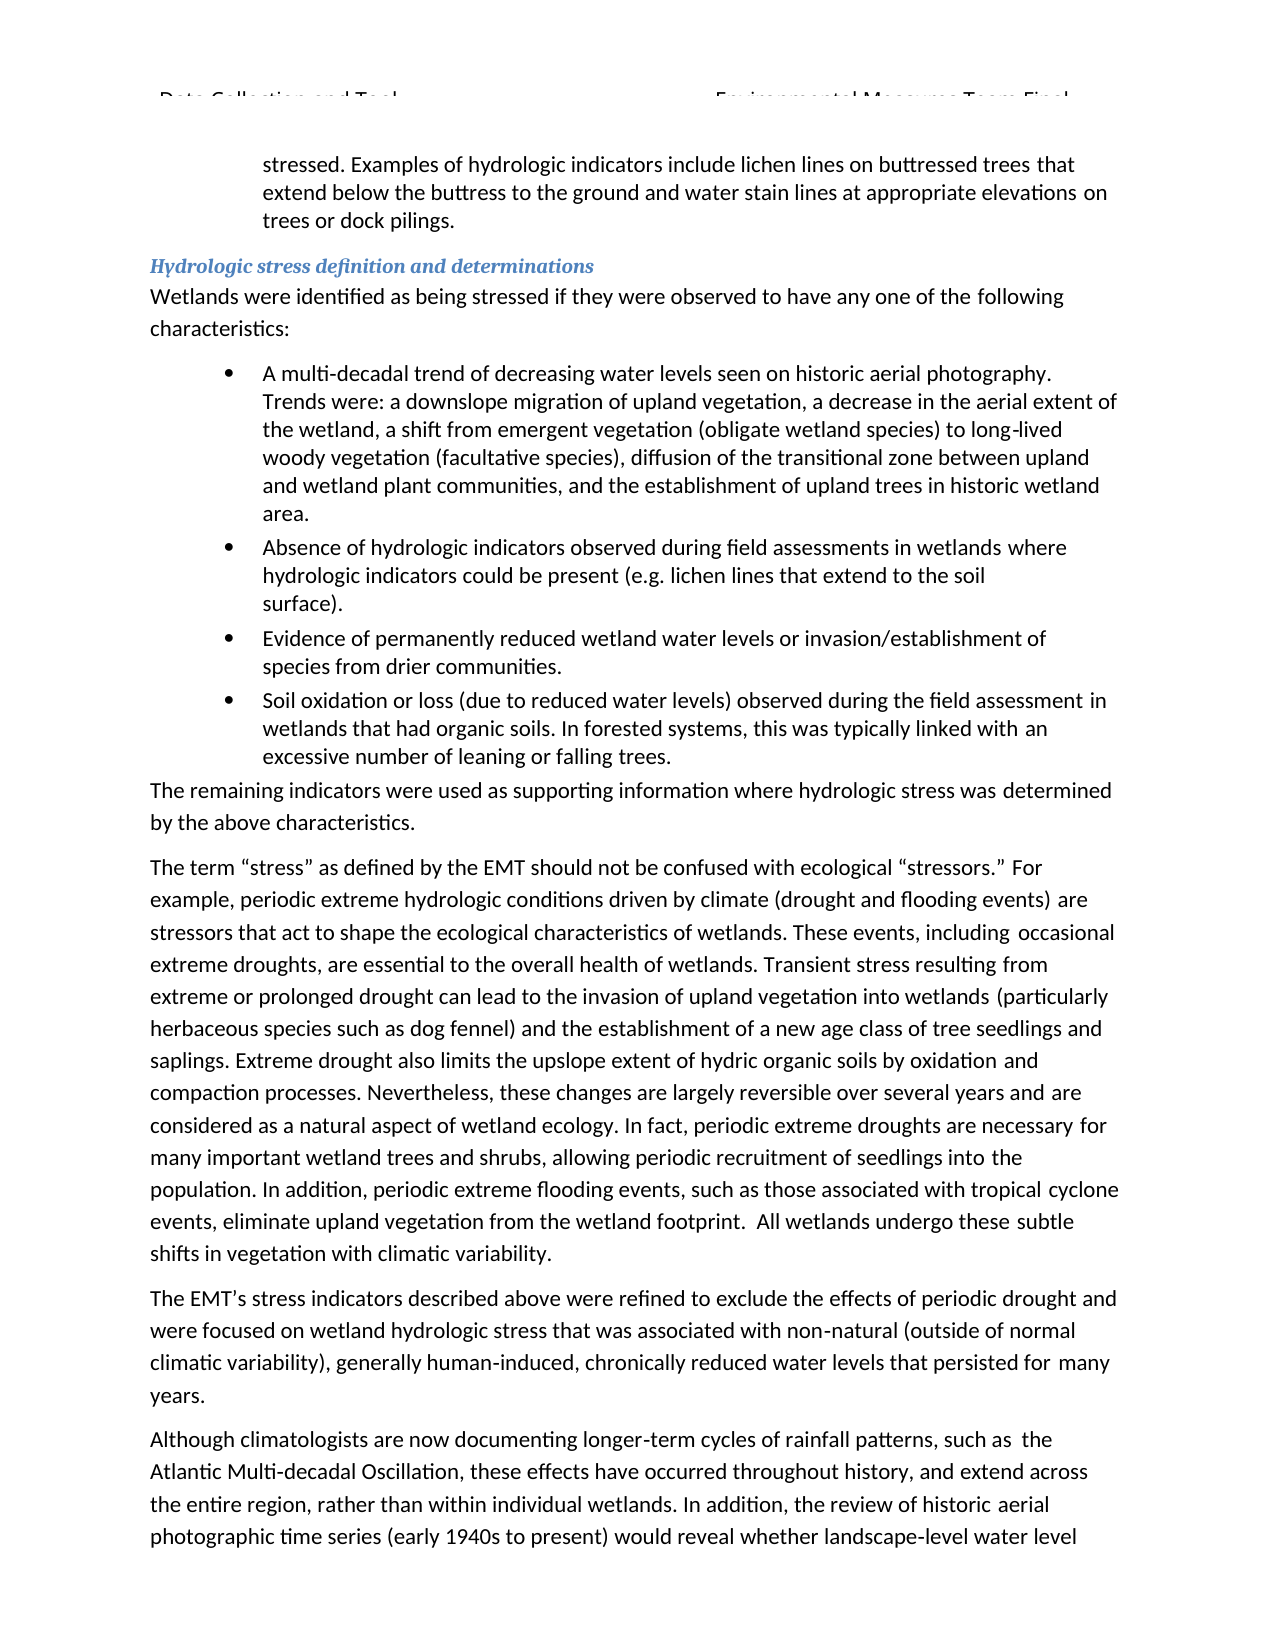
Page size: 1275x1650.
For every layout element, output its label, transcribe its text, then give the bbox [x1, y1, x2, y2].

text stressed. Examples of hydrologic indicators include lichen lines on buttressed trees that extend below the buttress to the ground and water stain lines at appropriate elevations on trees or dock pilings. [262, 150, 1124, 234]
list Soil oxidation or loss (due to reduced water levels) observed during the field assessment in wetlands that had organic soils. In forested systems, this was typically linked with an excessive number of leaning or falling trees. [225, 686, 1107, 770]
list Absence of hydrologic indicators observed during field assessments in wetlands where hydrologic indicators could be present (e.g. lichen lines that extend to the soil surface). [225, 533, 1071, 617]
list Evidence of permanently reduced wetland water levels or invasion/establishment of species from drier communities. [225, 624, 1120, 680]
text Although climatologists are now documenting longer‐term cycles of rainfall patterns, such as the Atlantic Multi‐decadal Oscillation, these effects have occurred throughout history, and extend across the entire region, rather than within individual wetlands. In addition, the review of historic aerial photographic time series (early 1940s to present) would reveal whether landscape‐level water level [150, 1425, 1124, 1550]
list A multi‐decadal trend of decreasing water levels seen on historic aerial photography. Trends were: a downslope migration of upland vegetation, a decrease in the aerial extent of the wetland, a shift from emergent vegetation (obligate wetland species) to long‐lived woody vegetation (facultative species), diffusion of the transitional zone between upland and wetland plant communities, and the establishment of upland trees in historic wetland area. [225, 359, 1122, 527]
text The EMT’s stress indicators described above were refined to exclude the effects of periodic drought and were focused on wetland hydrologic stress that was associated with non‐natural (outside of normal climatic variability), generally human‐induced, chronically reduced water levels that persisted for many years. [150, 1284, 1137, 1409]
text Wetlands were identified as being stressed if they were observed to have any one of the following characteristics: [150, 282, 1137, 342]
text Hydrologic stress definition and determinations [150, 254, 1137, 278]
text The term “stress” as defined by the EMT should not be confused with ecological “stressors.” For example, periodic extreme hydrologic conditions driven by climate (drought and flooding events) are stressors that act to shape the ecological characteristics of wetlands. These events, including occasional extreme droughts, are essential to the overall health of wetlands. Transient stress resulting from extreme or prolonged drought can lead to the invasion of upland vegetation into wetlands (particularly herbaceous species such as dog fennel) and the establishment of a new age class of tree seedlings and saplings. Extreme drought also limits the upslope extent of hydric organic soils by oxidation and compaction processes. Nevertheless, these changes are largely reversible over several years and are considered as a natural aspect of wetland ecology. In fact, periodic extreme droughts are necessary for many important wetland trees and shrubs, allowing periodic recruitment of seedlings into the population. In addition, periodic extreme flooding events, such as those associated with tropical cyclone events, eliminate upland vegetation from the wetland footprint. All wetlands undergo these subtle shifts in vegetation with climatic variability. [150, 853, 1119, 1267]
text The remaining indicators were used as supporting information where hydrologic stress was determined by the above characteristics. [150, 776, 1124, 837]
